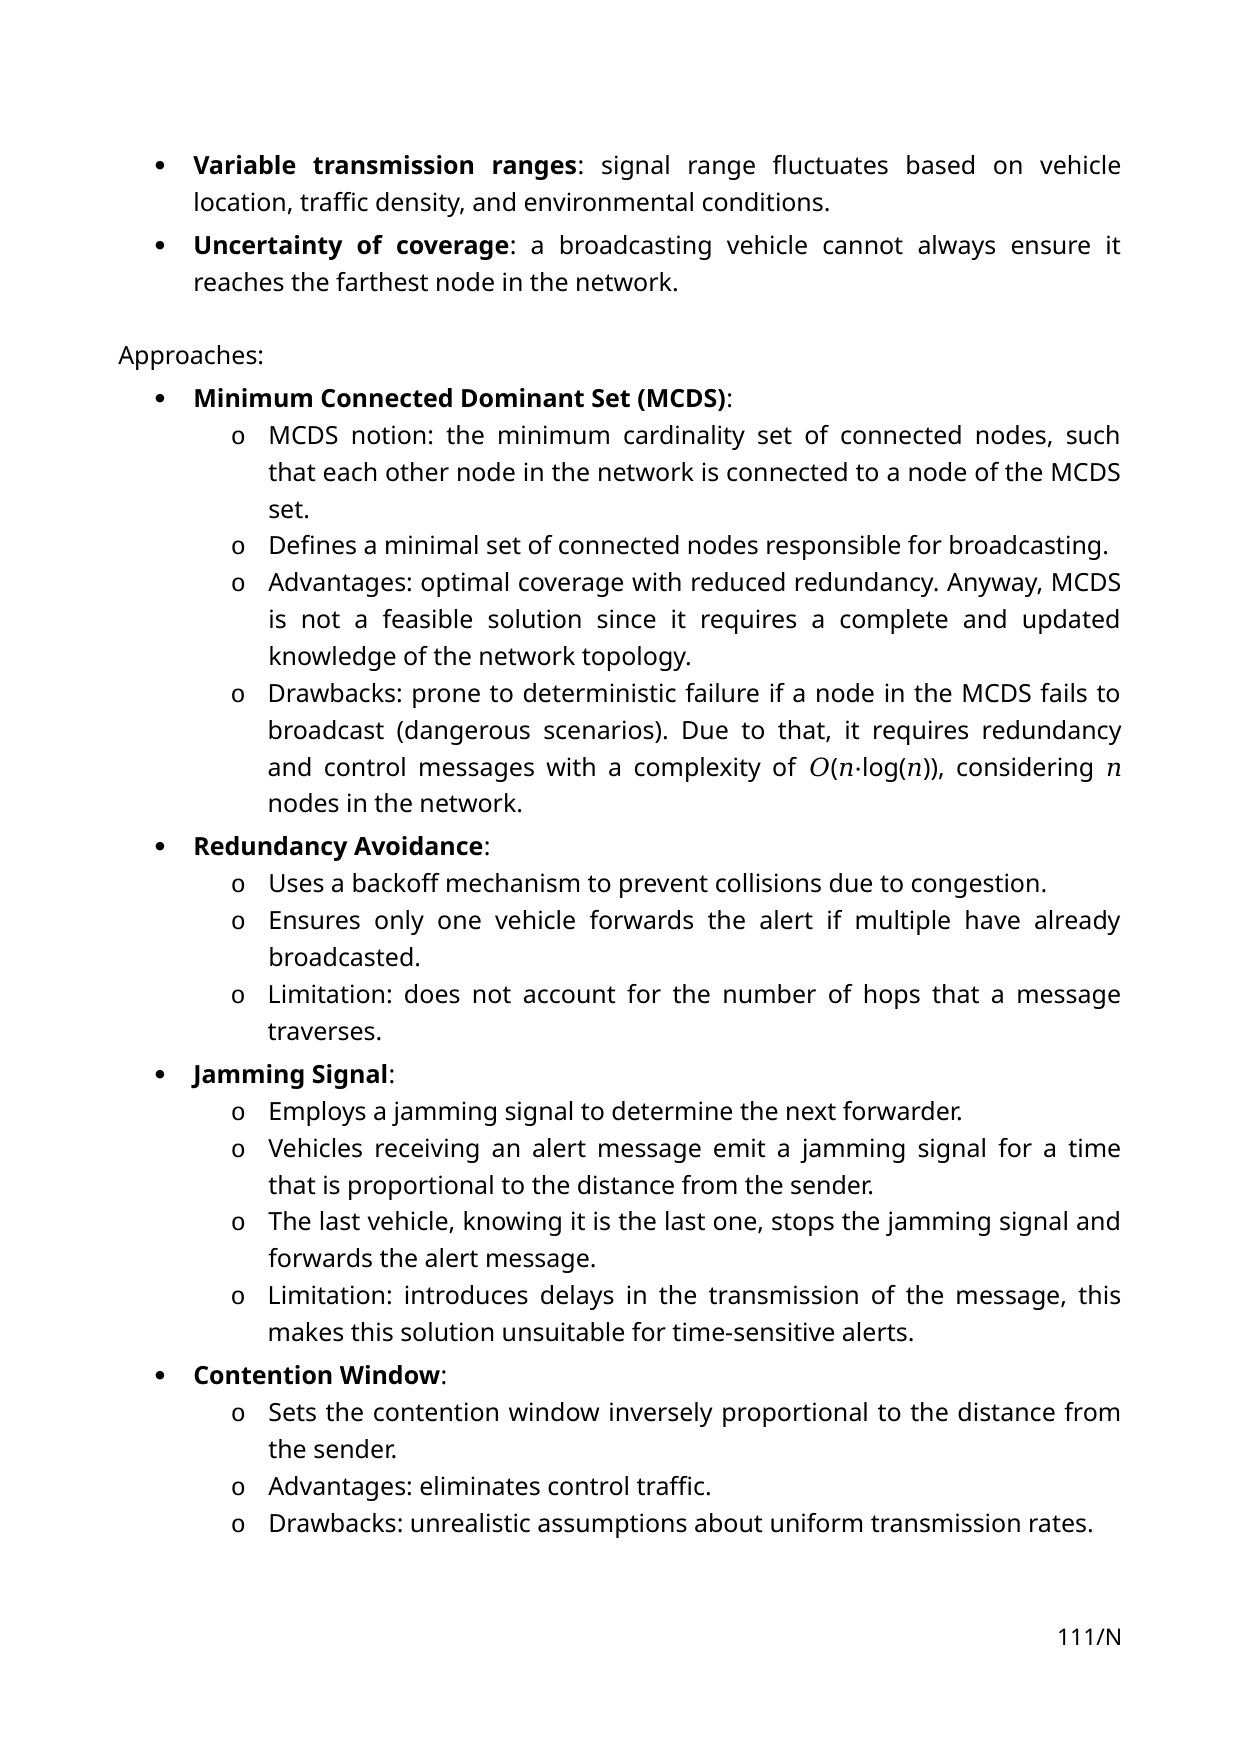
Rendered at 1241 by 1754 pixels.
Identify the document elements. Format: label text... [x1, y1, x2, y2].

list Drawbacks: unrealistic assumptions about uniform transmission rates. [231, 1505, 1122, 1539]
list Uses a backoff mechanism to prevent collisions due to congestion. [231, 866, 1122, 900]
list Ensures only one vehicle forwards the alert if multiple have already broadcasted. [231, 903, 1122, 974]
list Advantages: eliminates control traffic. [231, 1468, 1122, 1503]
text Approaches: [118, 338, 1122, 372]
list Variable transmission ranges: signal range fluctuates based on vehicle location, traffic density, and environmental conditions. [156, 148, 1122, 218]
list Sets the contention window inversely proportional to the distance from the sender. [231, 1394, 1122, 1466]
list Minimum Connected Dominant Set (MCDS): [156, 381, 1122, 415]
list Drawbacks: prone to deterministic failure if a node in the MCDS fails to broadcast (dangerous scenarios). Due to that, it requires redundancy and control messages with a complexity of 𝑂(𝑛⋅log(𝑛)), considering 𝑛 nodes in the network. [230, 676, 1122, 820]
list Advantages: optimal coverage with reduced redundancy. Anyway, MCDS is not a feasible solution since it requires a complete and updated knowledge of the network topology. [231, 565, 1122, 673]
list The last vehicle, knowing it is the last one, stops the jamming signal and forwards the alert message. [231, 1204, 1122, 1275]
list Limitation: does not account for the number of hops that a message traverses. [230, 977, 1122, 1048]
list Limitation: introduces delays in the transmission of the message, this makes this solution unsuitable for time-sensitive alerts. [230, 1278, 1122, 1349]
list Jamming Signal: [156, 1057, 1122, 1091]
list MCDS notion: the minimum cardinality set of connected nodes, such that each other node in the network is connected to a node of the MCDS set. [231, 417, 1122, 525]
list Employs a jamming signal to determine the next forwarder. [231, 1093, 1122, 1128]
list Vehicles receiving an alert message emit a jamming signal for a time that is proportional to the distance from the sender. [231, 1130, 1122, 1201]
list Redundancy Avoidance: [156, 829, 1122, 863]
list Contention Window: [156, 1358, 1122, 1392]
list Uncertainty of coverage: a broadcasting vehicle cannot always ensure it reaches the farthest node in the network. [156, 227, 1122, 298]
list Defines a minimal set of connected nodes responsible for broadcasting. [231, 528, 1122, 562]
